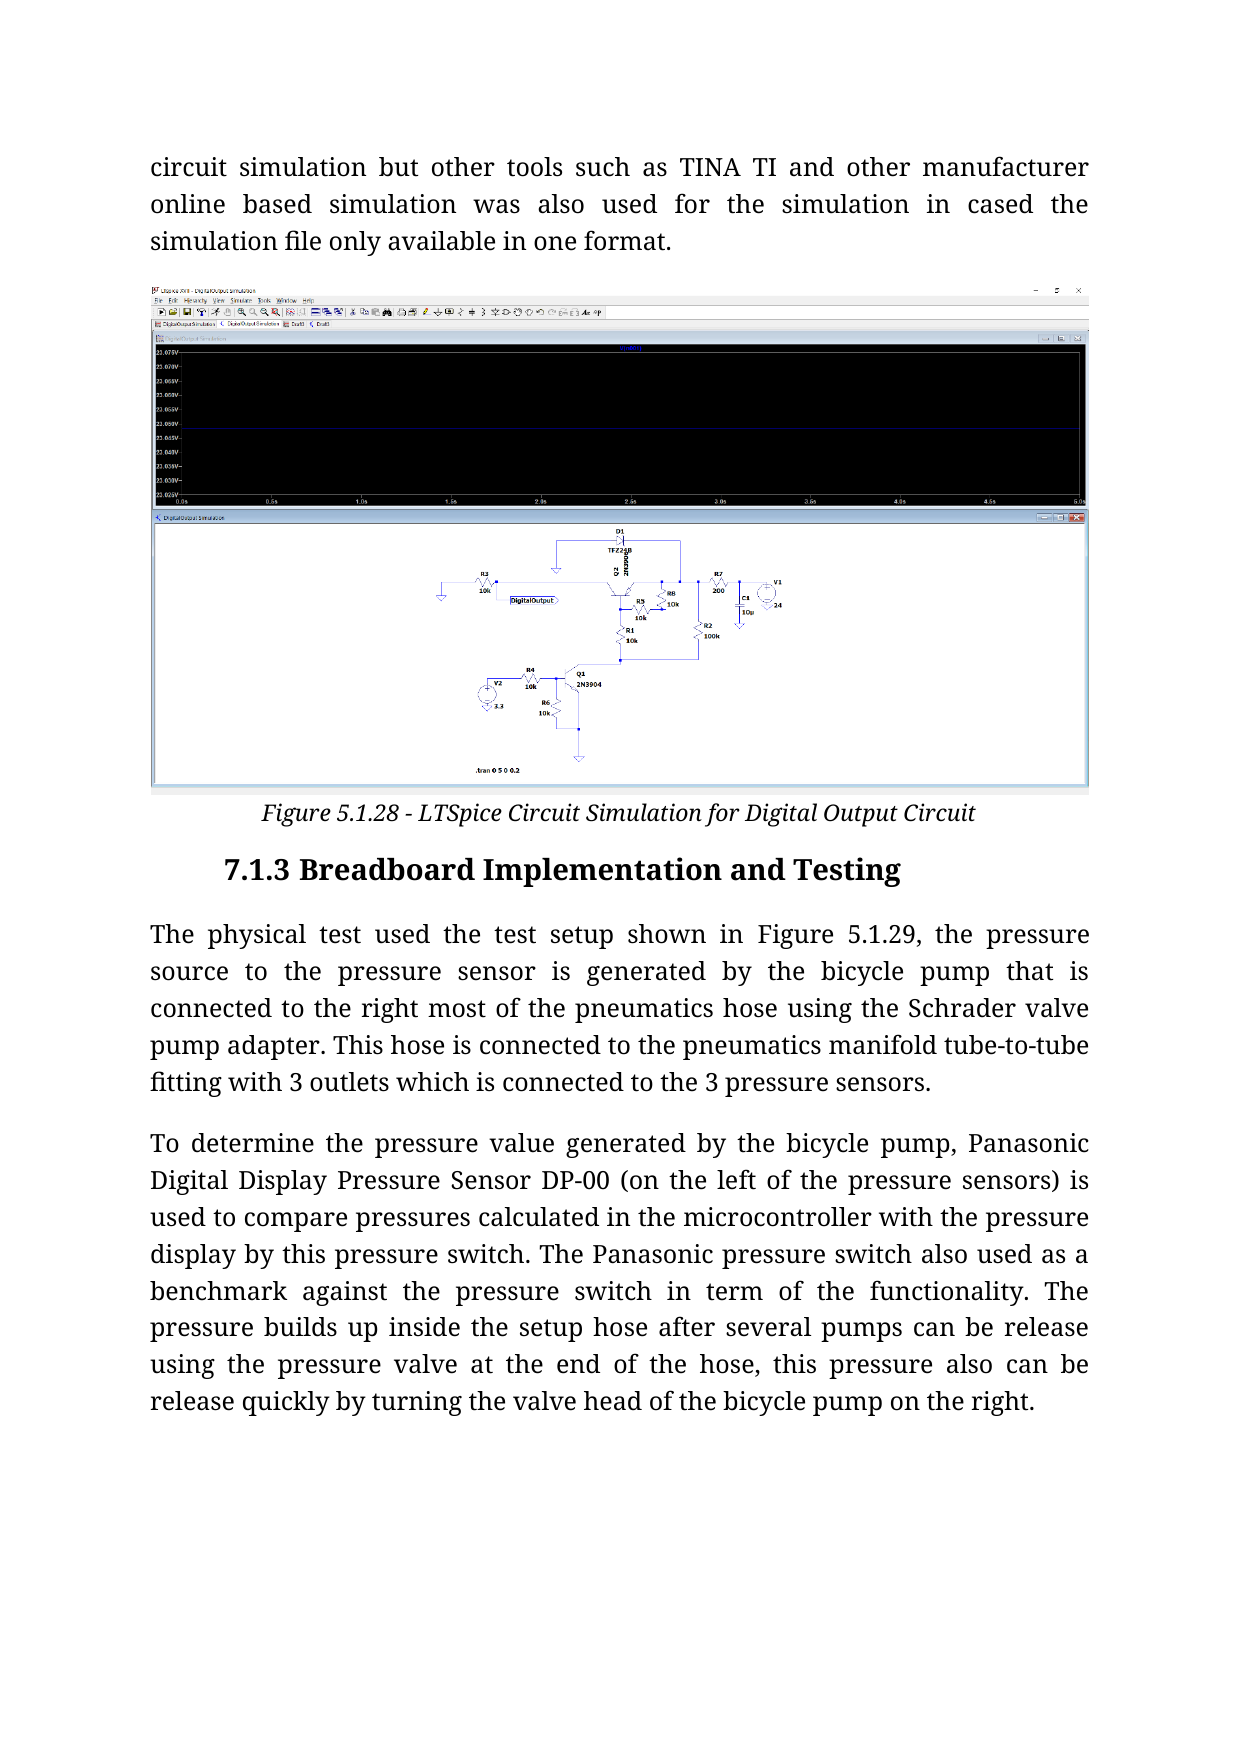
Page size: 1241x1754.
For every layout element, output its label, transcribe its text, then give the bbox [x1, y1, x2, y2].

text To determine the pressure value generated by the bicycle pump, Panasonic Digital Display Pressure Sensor DP-00 (on the left of the pressure sensors) is used to compare pressures calculated in the microcontroller with the pressure display by this pressure switch. The Panasonic pressure switch also used as a benchmark against the pressure switch in term of the functionality. The pressure builds up inside the setup hose after several pumps can be release using the pressure valve at the end of the hose, this pressure also can be release quickly by turning the valve head of the bicycle pump on the right. [150, 1126, 1090, 1417]
subtitle Breadboard Implementation and Testing [224, 849, 1090, 889]
picture [151, 285, 1089, 795]
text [150, 150, 1090, 258]
